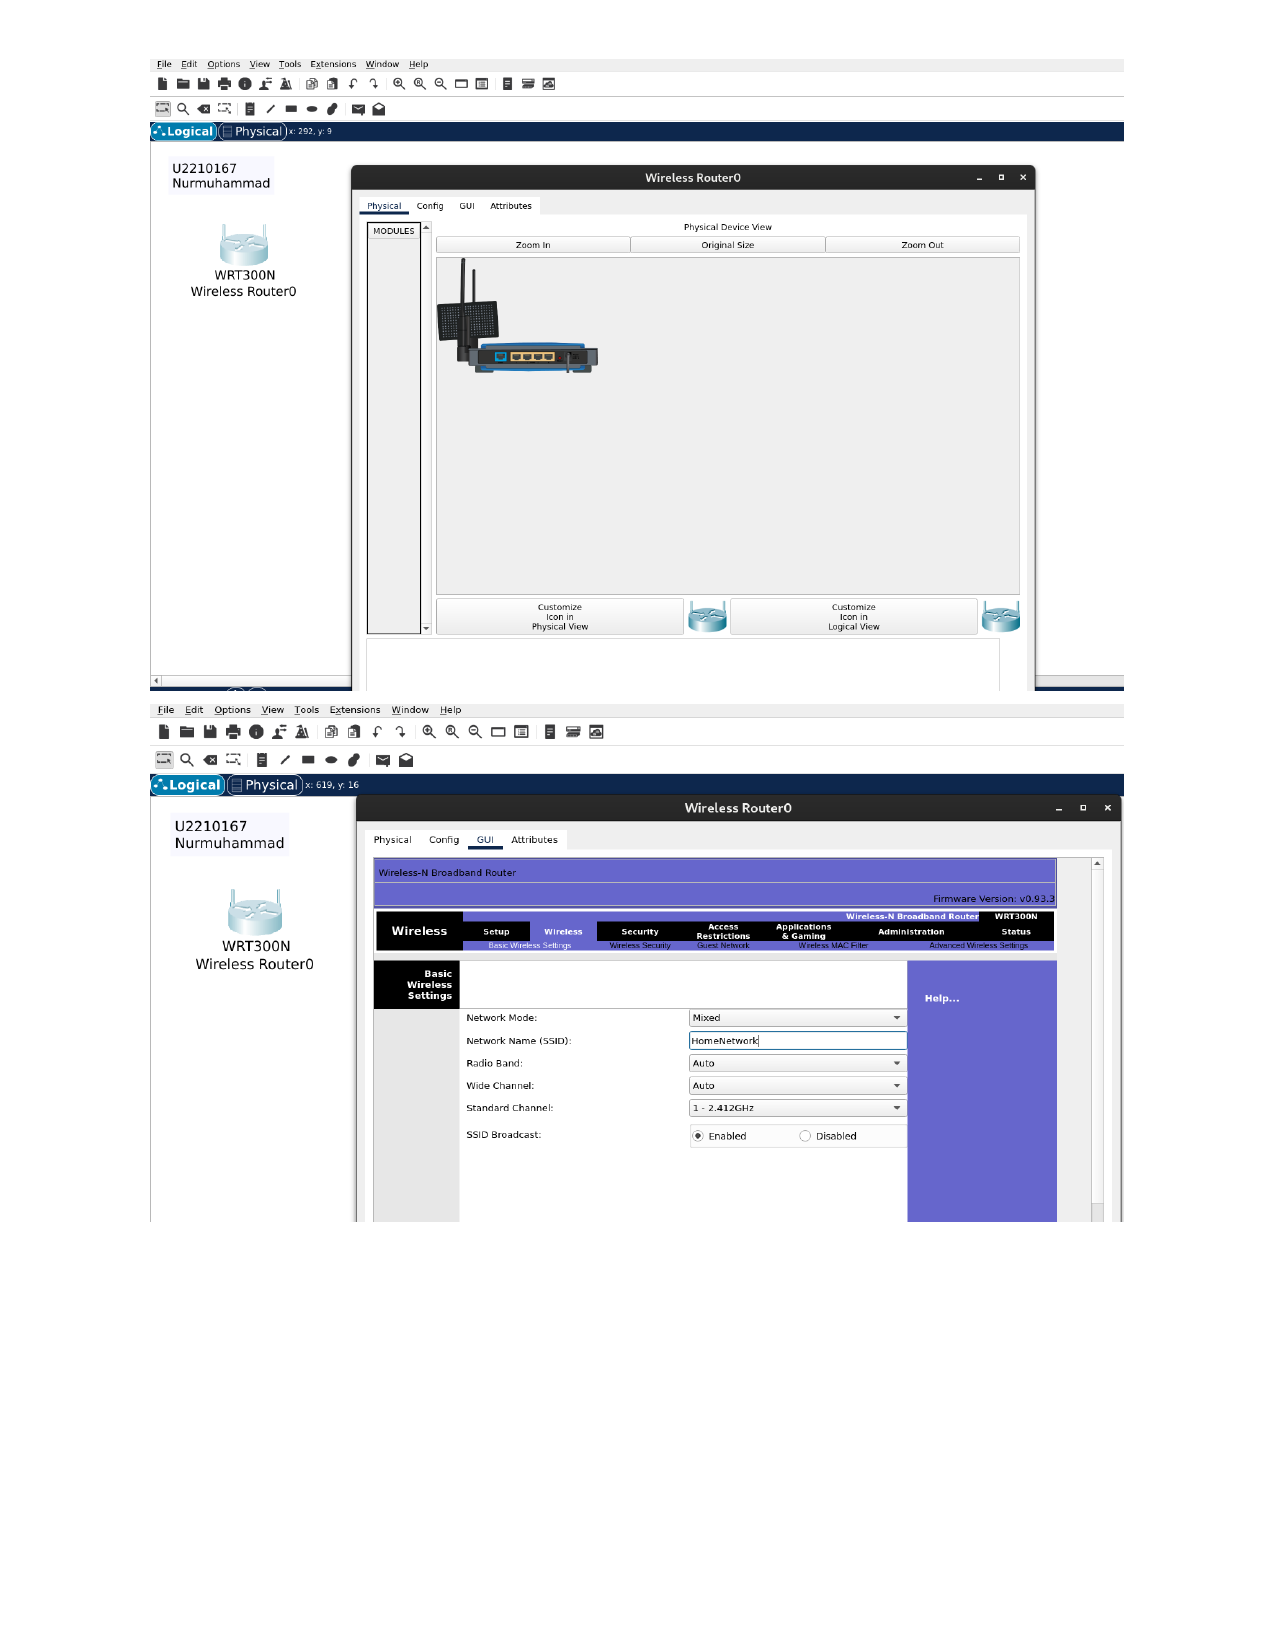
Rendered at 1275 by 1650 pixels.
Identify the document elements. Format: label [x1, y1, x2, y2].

picture [188, 783, 194, 792]
picture [171, 781, 176, 789]
picture [150, 59, 1124, 691]
picture [150, 704, 1124, 1222]
